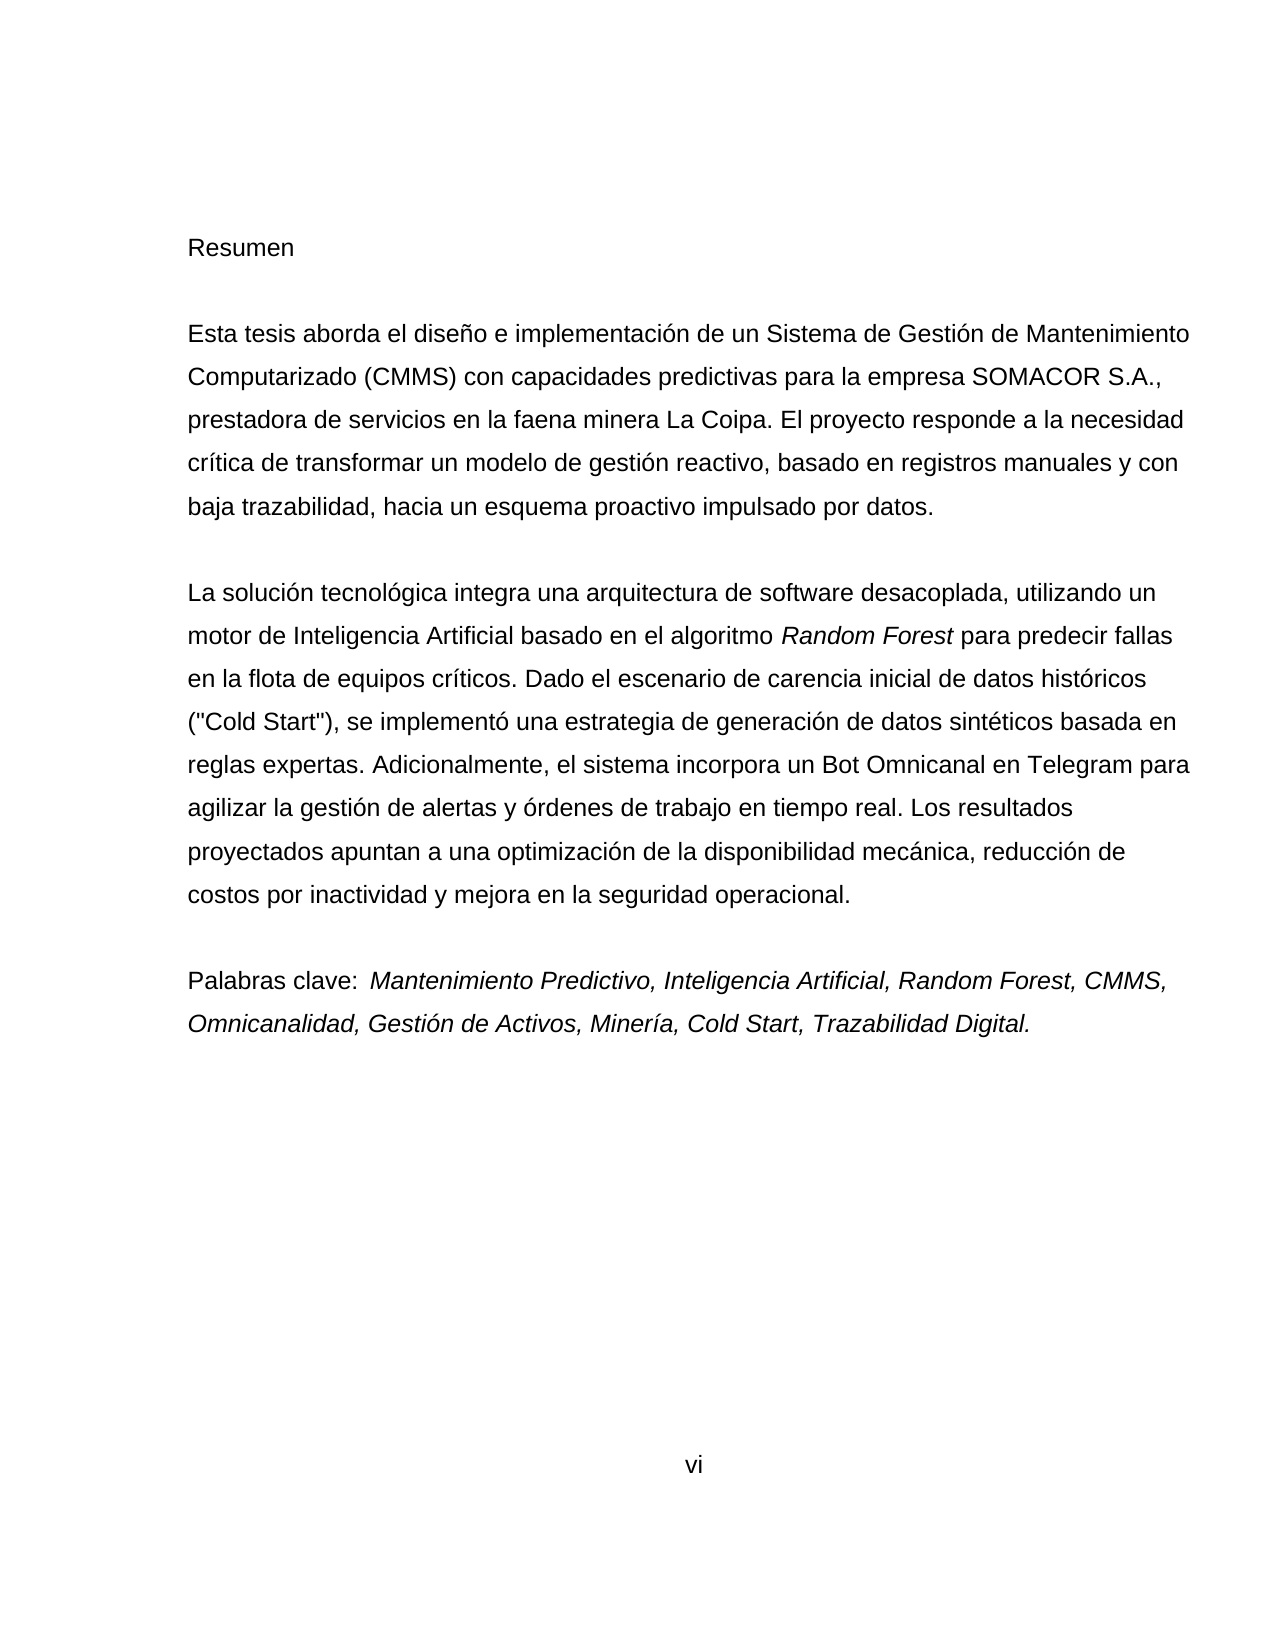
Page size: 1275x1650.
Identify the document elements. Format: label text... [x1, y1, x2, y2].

text Resumen [187, 233, 1200, 261]
text La solución tecnológica integra una arquitectura de software desacoplada, utilizando un motor de Inteligencia Artificial basado en el algoritmo Random Forest para predecir fallas en la flota de equipos críticos. Dado el escenario de carencia inicial de datos históricos ("Cold Start"), se implementó una estrategia de generación de datos sintéticos basada en reglas expertas. Adicionalmente, el sistema incorpora un Bot Omnicanal en Telegram para agilizar la gestión de alertas y órdenes de trabajo en tiempo real. Los resultados proyectados apuntan a una optimización de la disponibilidad mecánica, reducción de costos por inactividad y mejora en la seguridad operacional. [187, 578, 1200, 908]
text Palabras clave: Mantenimiento Predictivo, Inteligencia Artificial, Random Forest, CMMS, Omnicanalidad, Gestión de Activos, Minería, Cold Start, Trazabilidad Digital. [187, 966, 1200, 1038]
text Esta tesis aborda el diseño e implementación de un Sistema de Gestión de Mantenimiento Computarizado (CMMS) con capacidades predictivas para la empresa SOMACOR S.A., prestadora de servicios en la faena minera La Coipa. El proyecto responde a la necesidad crítica de transformar un modelo de gestión reactivo, basado en registros manuales y con baja trazabilidad, hacia un esquema proactivo impulsado por datos. [187, 319, 1200, 520]
